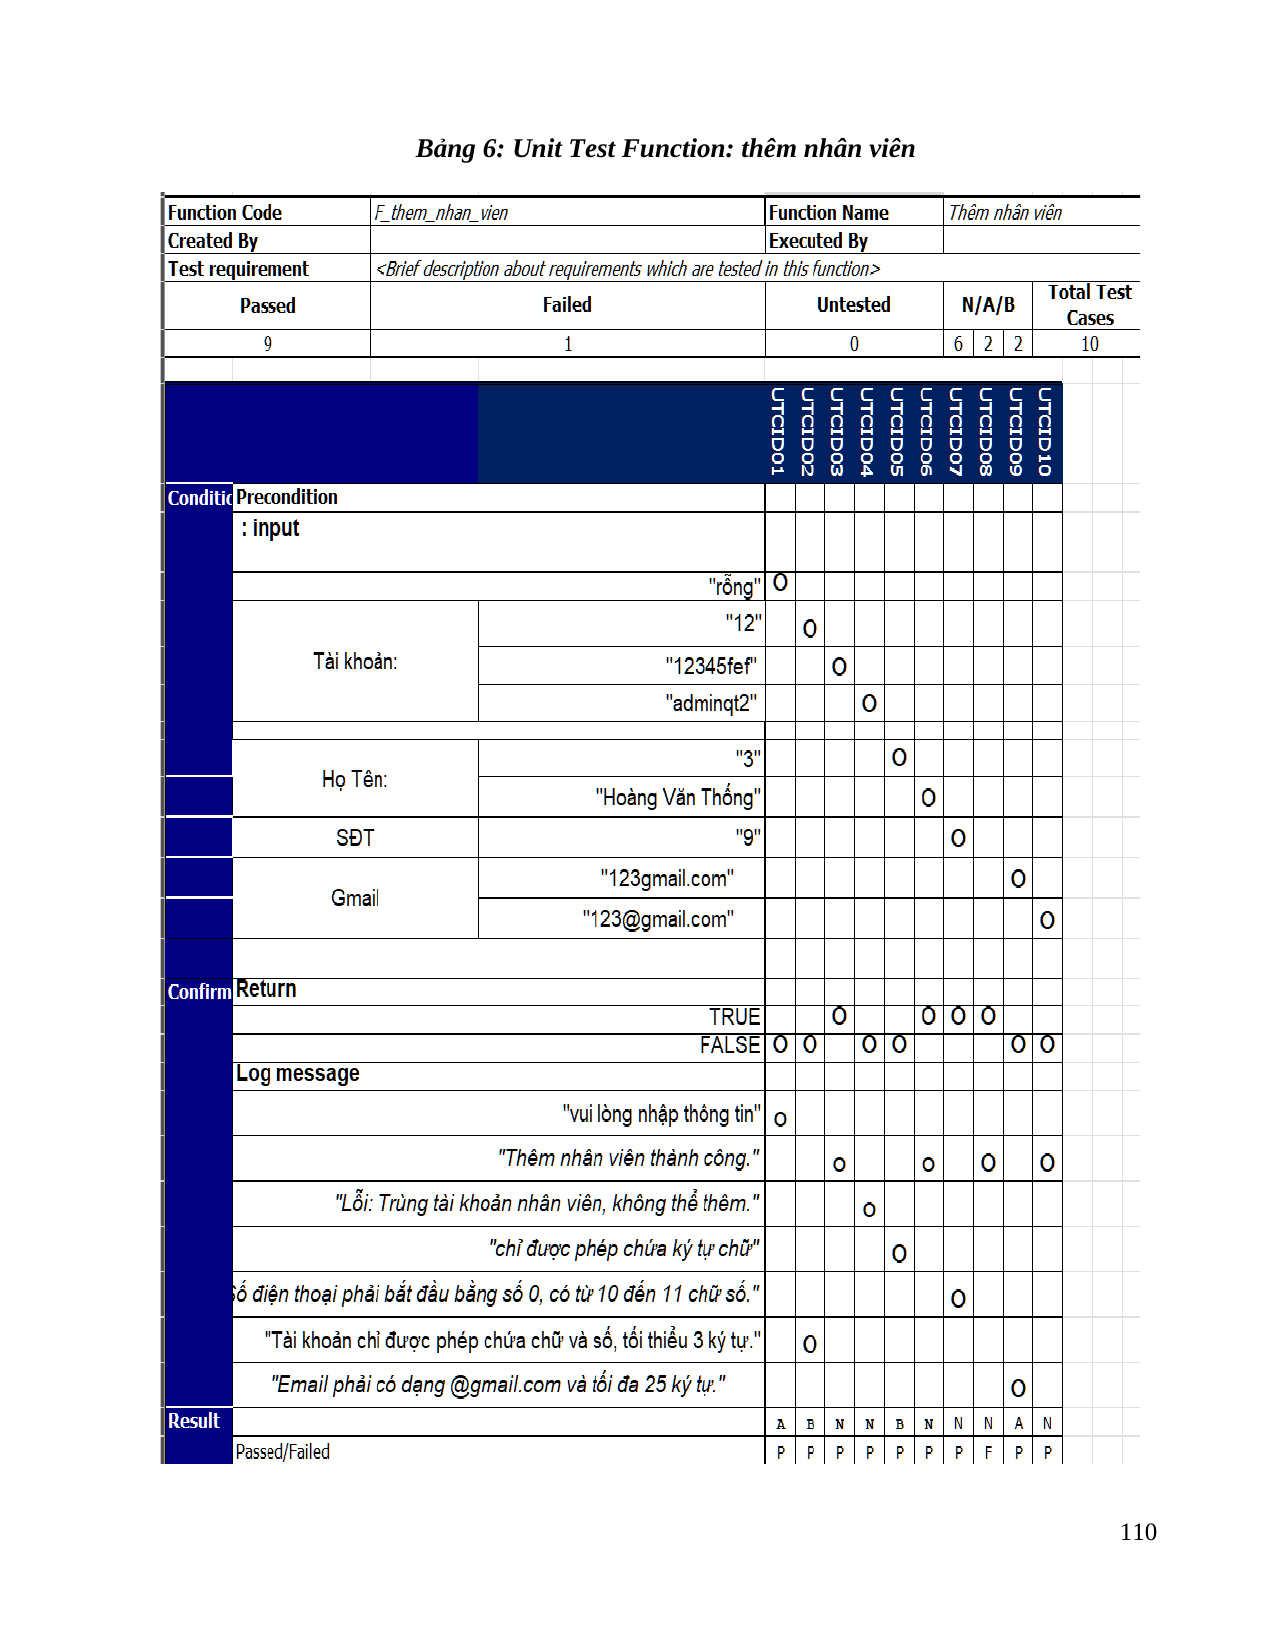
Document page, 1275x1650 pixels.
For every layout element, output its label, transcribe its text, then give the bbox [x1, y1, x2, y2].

picture [160, 192, 1141, 1464]
